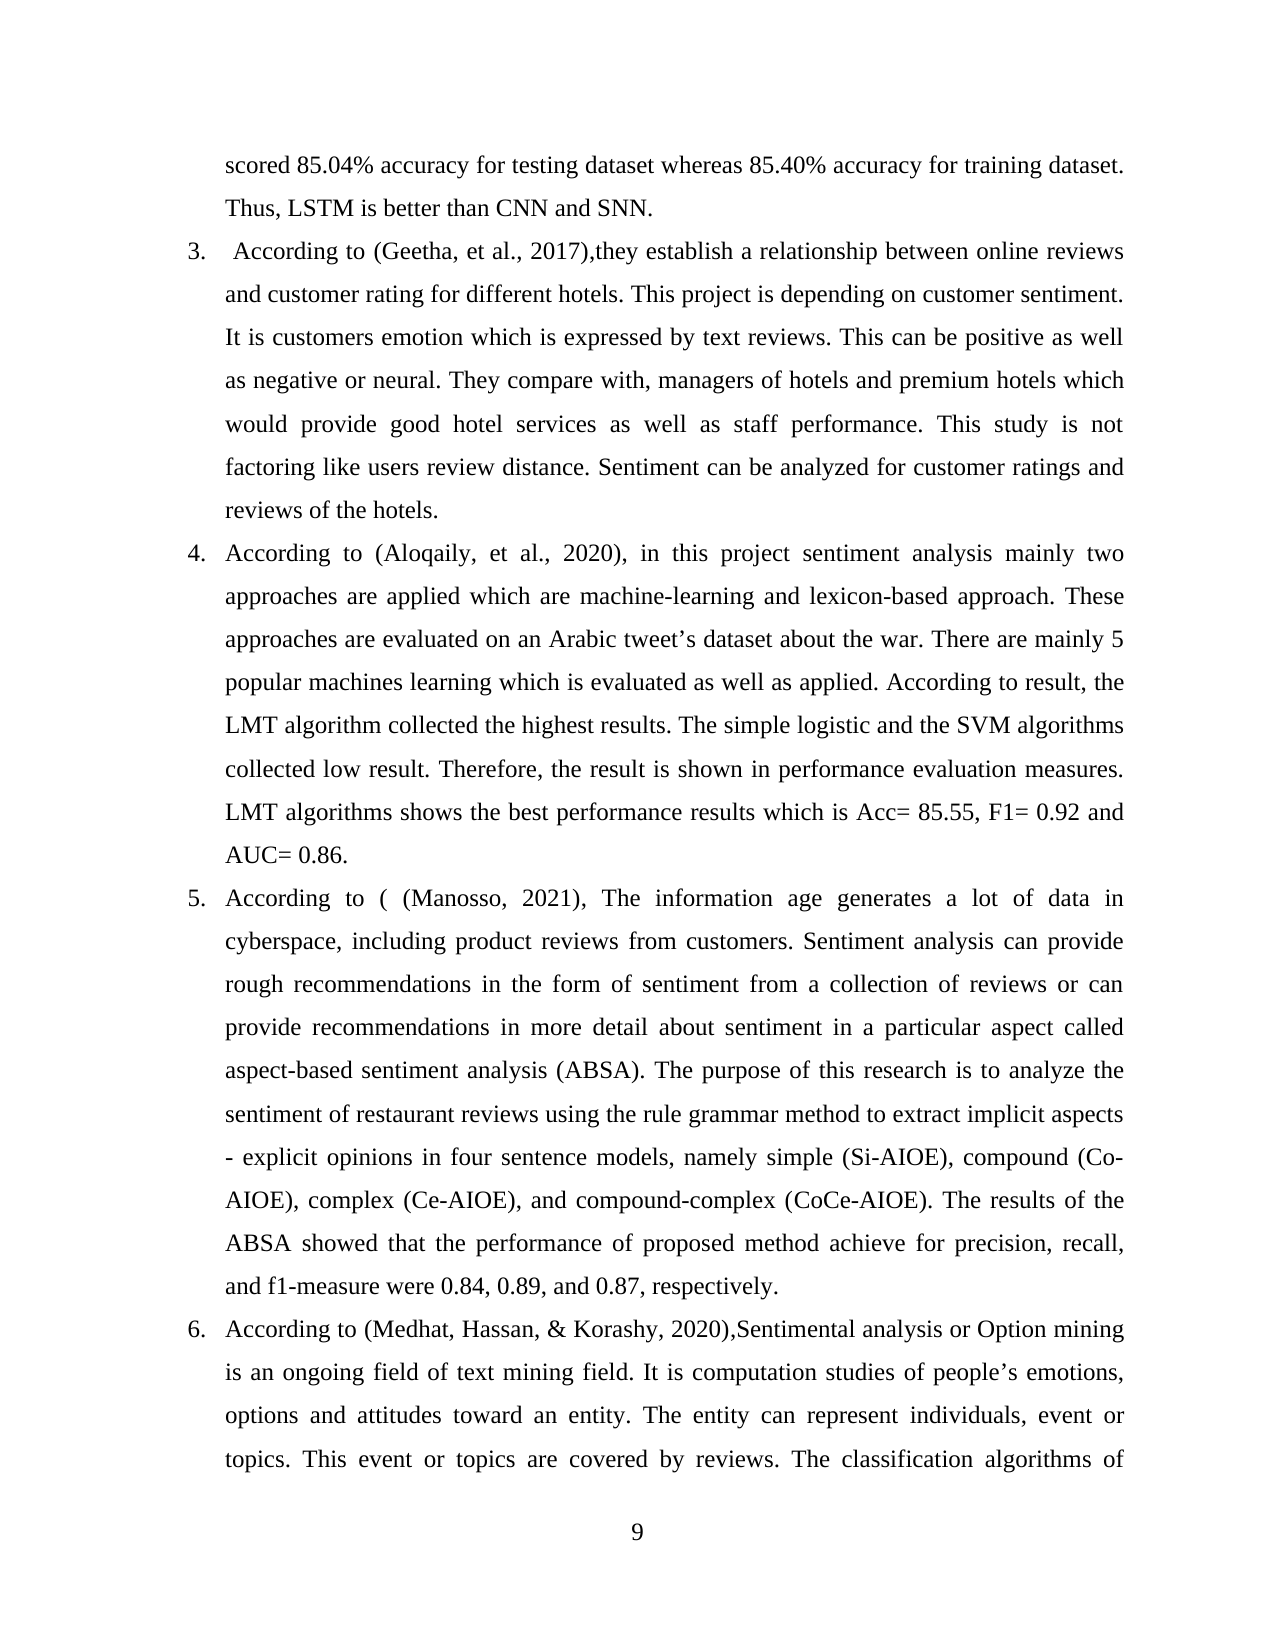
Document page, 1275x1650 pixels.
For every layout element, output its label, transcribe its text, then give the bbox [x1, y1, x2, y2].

list According to (, The information age generates a lot of data in cyberspace, including product reviews from customers. Sentiment analysis can provide rough recommendations in the form of sentiment from a collection of reviews or can provide recommendations in more detail about sentiment in a particular aspect called aspect-based sentiment analysis (ABSA). The purpose of this research is to analyze the sentiment of restaurant reviews using the rule grammar method to extract implicit aspects - explicit opinions in four sentence models, namely simple (Si-AIOE), compound (Co-AIOE), complex (Ce-AIOE), and compound-complex (CoCe-AIOE). The results of the ABSA showed that the performance of proposed method achieve for precision, recall, and f1-measure were 0.84, 0.89, and 0.87, respectively. [187, 883, 1125, 1300]
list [187, 150, 1125, 222]
list According to ,they establish a relationship between online reviews and customer rating for different hotels. This project is depending on customer sentiment. It is customers emotion which is expressed by text reviews. This can be positive as well as negative or neural. They compare with, managers of hotels and premium hotels which would provide good hotel services as well as staff performance. This study is not factoring like users review distance. Sentiment can be analyzed for customer ratings and reviews of the hotels. [187, 236, 1125, 524]
list According to , in this project sentiment analysis mainly two approaches are applied which are machine-learning and lexicon-based approach. These approaches are evaluated on an Arabic tweet’s dataset about the war. There are mainly 5 popular machines learning which is evaluated as well as applied. According to result, the LMT algorithm collected the highest results. The simple logistic and the SVM algorithms collected low result. Therefore, the result is shown in performance evaluation measures. LMT algorithms shows the best performance results which is Acc= 85.55, F1= 0.92 and AUC= 0.86. [187, 538, 1125, 869]
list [187, 1314, 1125, 1472]
